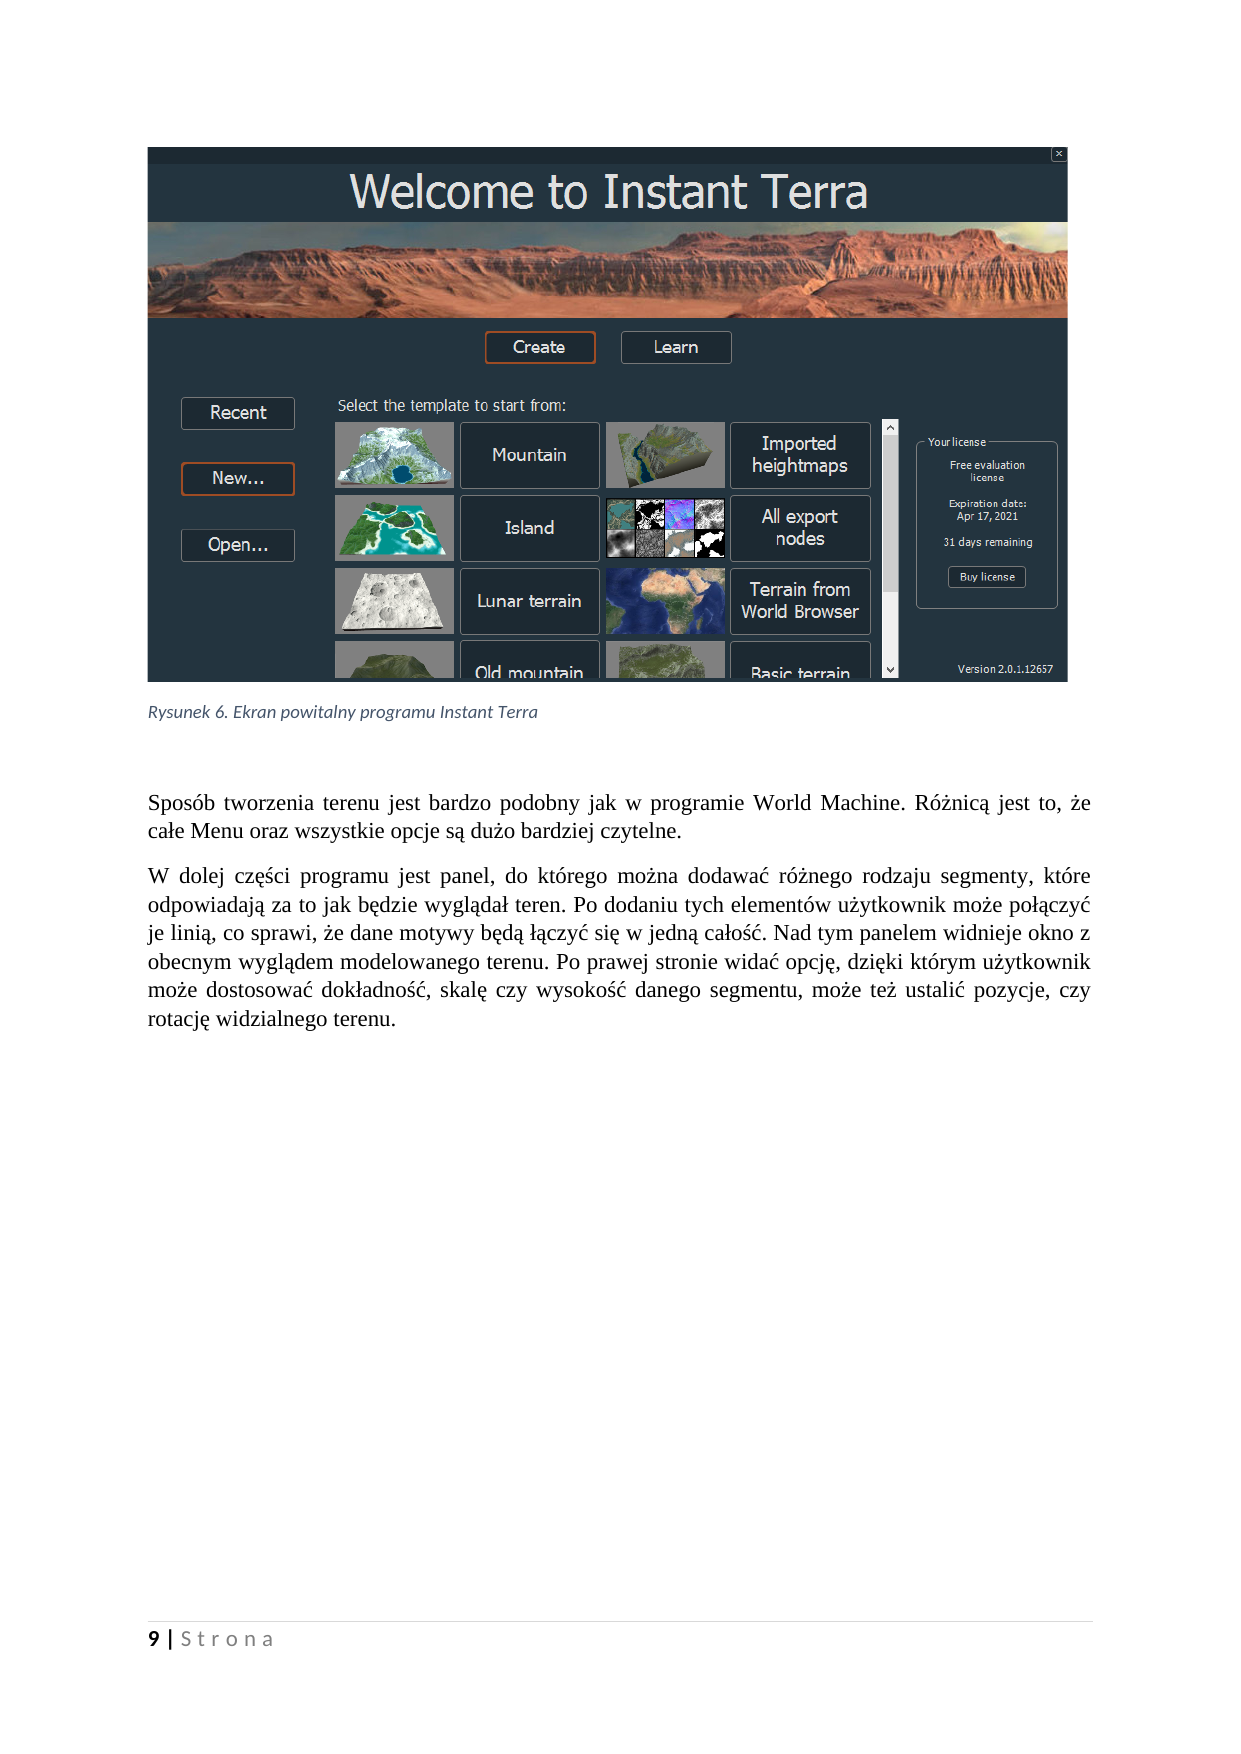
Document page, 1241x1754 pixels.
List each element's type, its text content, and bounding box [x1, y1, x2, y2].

text Sposób tworzenia terenu jest bardzo podobny jak w programie World Machine. Różnicą jest to, że całe Menu oraz wszystkie opcje są dużo bardziej czytelne. [148, 789, 1093, 844]
picture [147, 147, 1068, 682]
text W dolej części programu jest panel, do którego można dodawać różnego rodzaju segmenty, które odpowiadają za to jak będzie wyglądał teren. Po dodaniu tych elementów użytkownik może połączyć je linią, co sprawi, że dane motywy będą łączyć się w jedną całość. Nad tym panelem widnieje okno z obecnym wyglądem modelowanego terenu. Po prawej stronie widać opcję, dzięki którym użytkownik może dostosować dokładność, skalę czy wysokość danego segmentu, może też ustalić pozycje, czy rotację widzialnego terenu. [148, 862, 1093, 1031]
